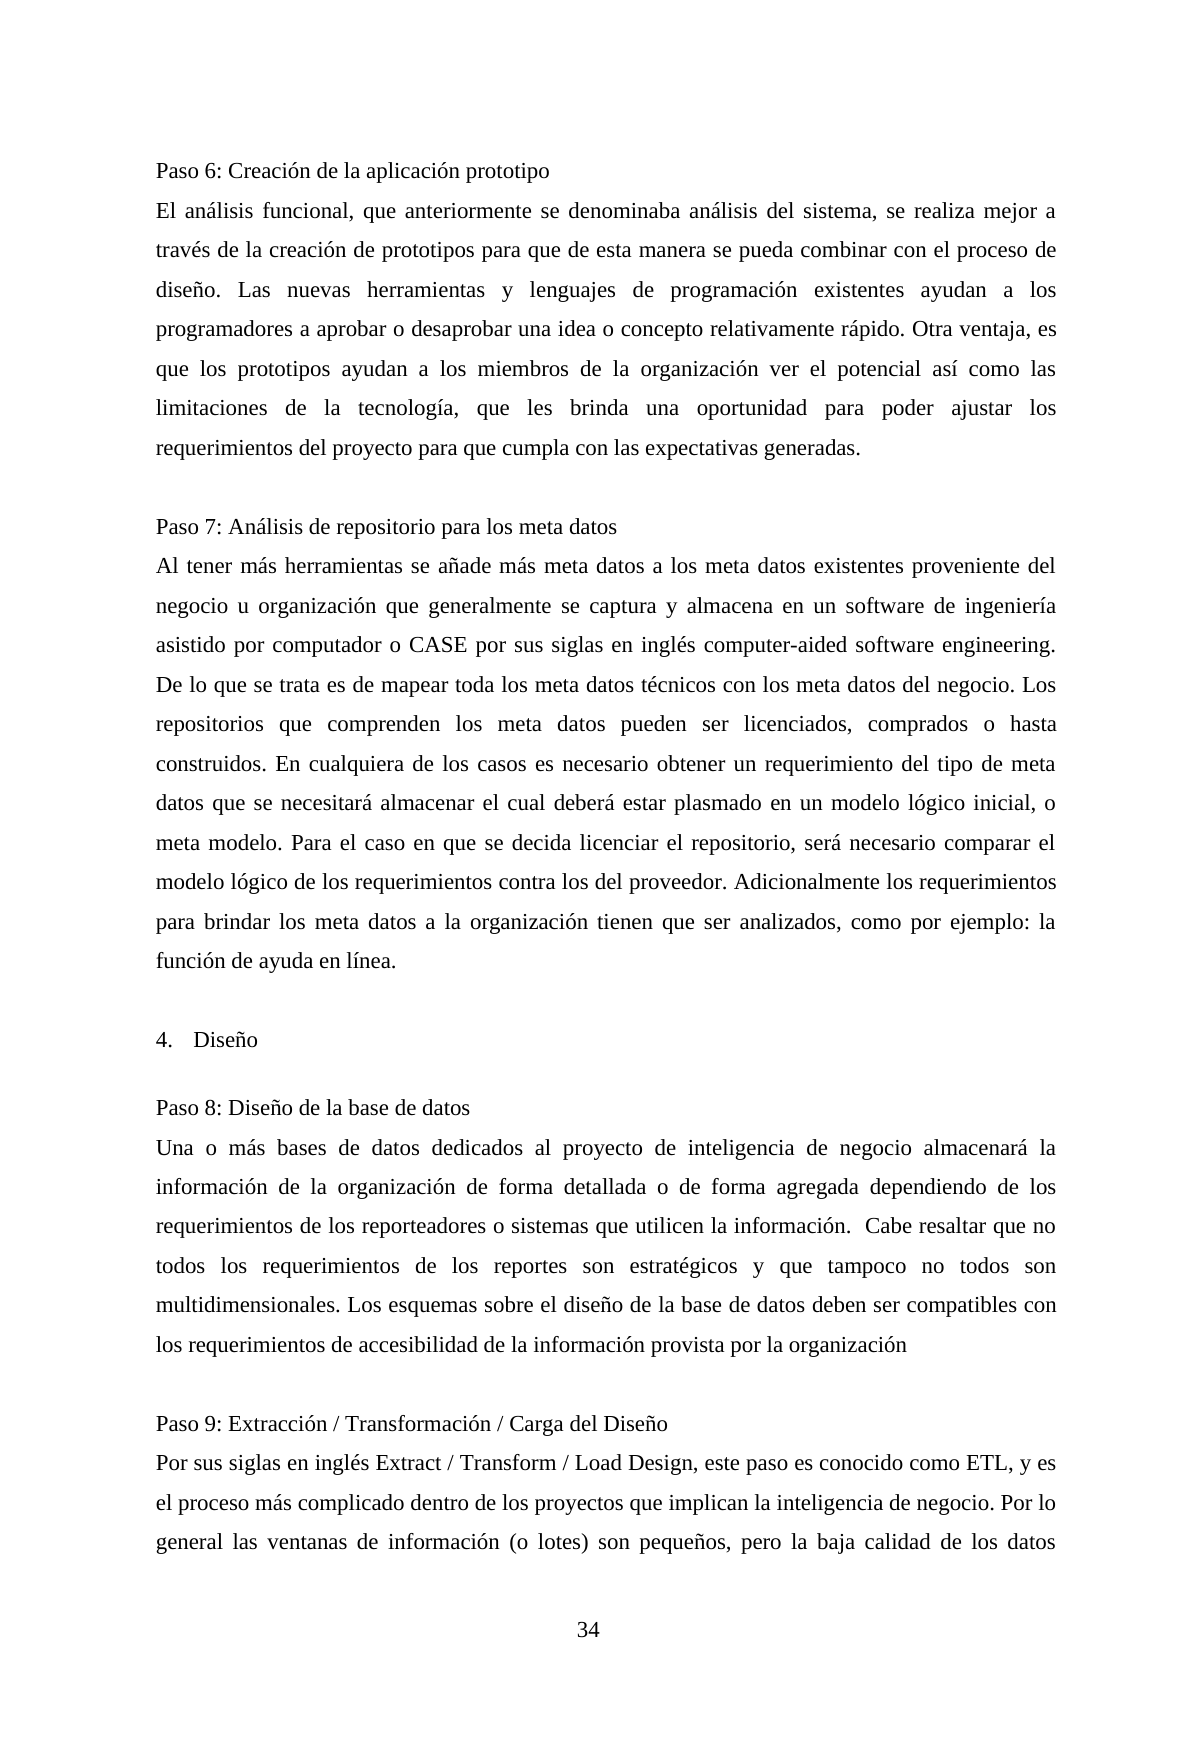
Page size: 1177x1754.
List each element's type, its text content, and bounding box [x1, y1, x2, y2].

text Paso 9: Extracción / Transformación / Carga del Diseño [156, 1410, 1058, 1436]
text El análisis funcional, que anteriormente se denominaba análisis del sistema, se realiza mejor a través de la creación de prototipos para que de esta manera se pueda combinar con el proceso de diseño. Las nuevas herramientas y lenguajes de programación existentes ayudan a los programadores a aprobar o desaprobar una idea o concepto relativamente rápido. Otra ventaja, es que los prototipos ayudan a los miembros de la organización ver el potencial así como las limitaciones de la tecnología, que les brinda una oportunidad para poder ajustar los requerimientos del proyecto para que cumpla con las expectativas generadas. [156, 197, 1058, 460]
text Una o más bases de datos dedicados al proyecto de inteligencia de negocio almacenará la información de la organización de forma detallada o de forma agregada dependiendo de los requerimientos de los reporteadores o sistemas que utilicen la información. Cabe resaltar que no todos los requerimientos de los reportes son estratégicos y que tampoco no todos son multidimensionales. Los esquemas sobre el diseño de la base de datos deben ser compatibles con los requerimientos de accesibilidad de la información provista por la organización [156, 1133, 1058, 1357]
text Al tener más herramientas se añade más meta datos a los meta datos existentes proveniente del negocio u organización que generalmente se captura y almacena en un software de ingeniería asistido por computador o CASE por sus siglas en inglés computer-aided software engineering. De lo que se trata es de mapear toda los meta datos técnicos con los meta datos del negocio. Los repositorios que comprenden los meta datos pueden ser licenciados, comprados o hasta construidos. En cualquiera de los casos es necesario obtener un requerimiento del tipo de meta datos que se necesitará almacenar el cual deberá estar plasmado en un modelo lógico inicial, o meta modelo. Para el caso en que se decida licenciar el repositorio, será necesario comparar el modelo lógico de los requerimientos contra los del proveedor. Adicionalmente los requerimientos para brindar los meta datos a la organización tienen que ser analizados, como por ejemplo: la función de ayuda en línea. [156, 552, 1058, 973]
list Diseño [156, 1026, 1058, 1052]
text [156, 1449, 1058, 1555]
text Paso 7: Análisis de repositorio para los meta datos [156, 513, 1058, 539]
text Paso 6: Creación de la aplicación prototipo [156, 158, 1058, 184]
text Paso 8: Diseño de la base de datos [156, 1094, 1058, 1120]
